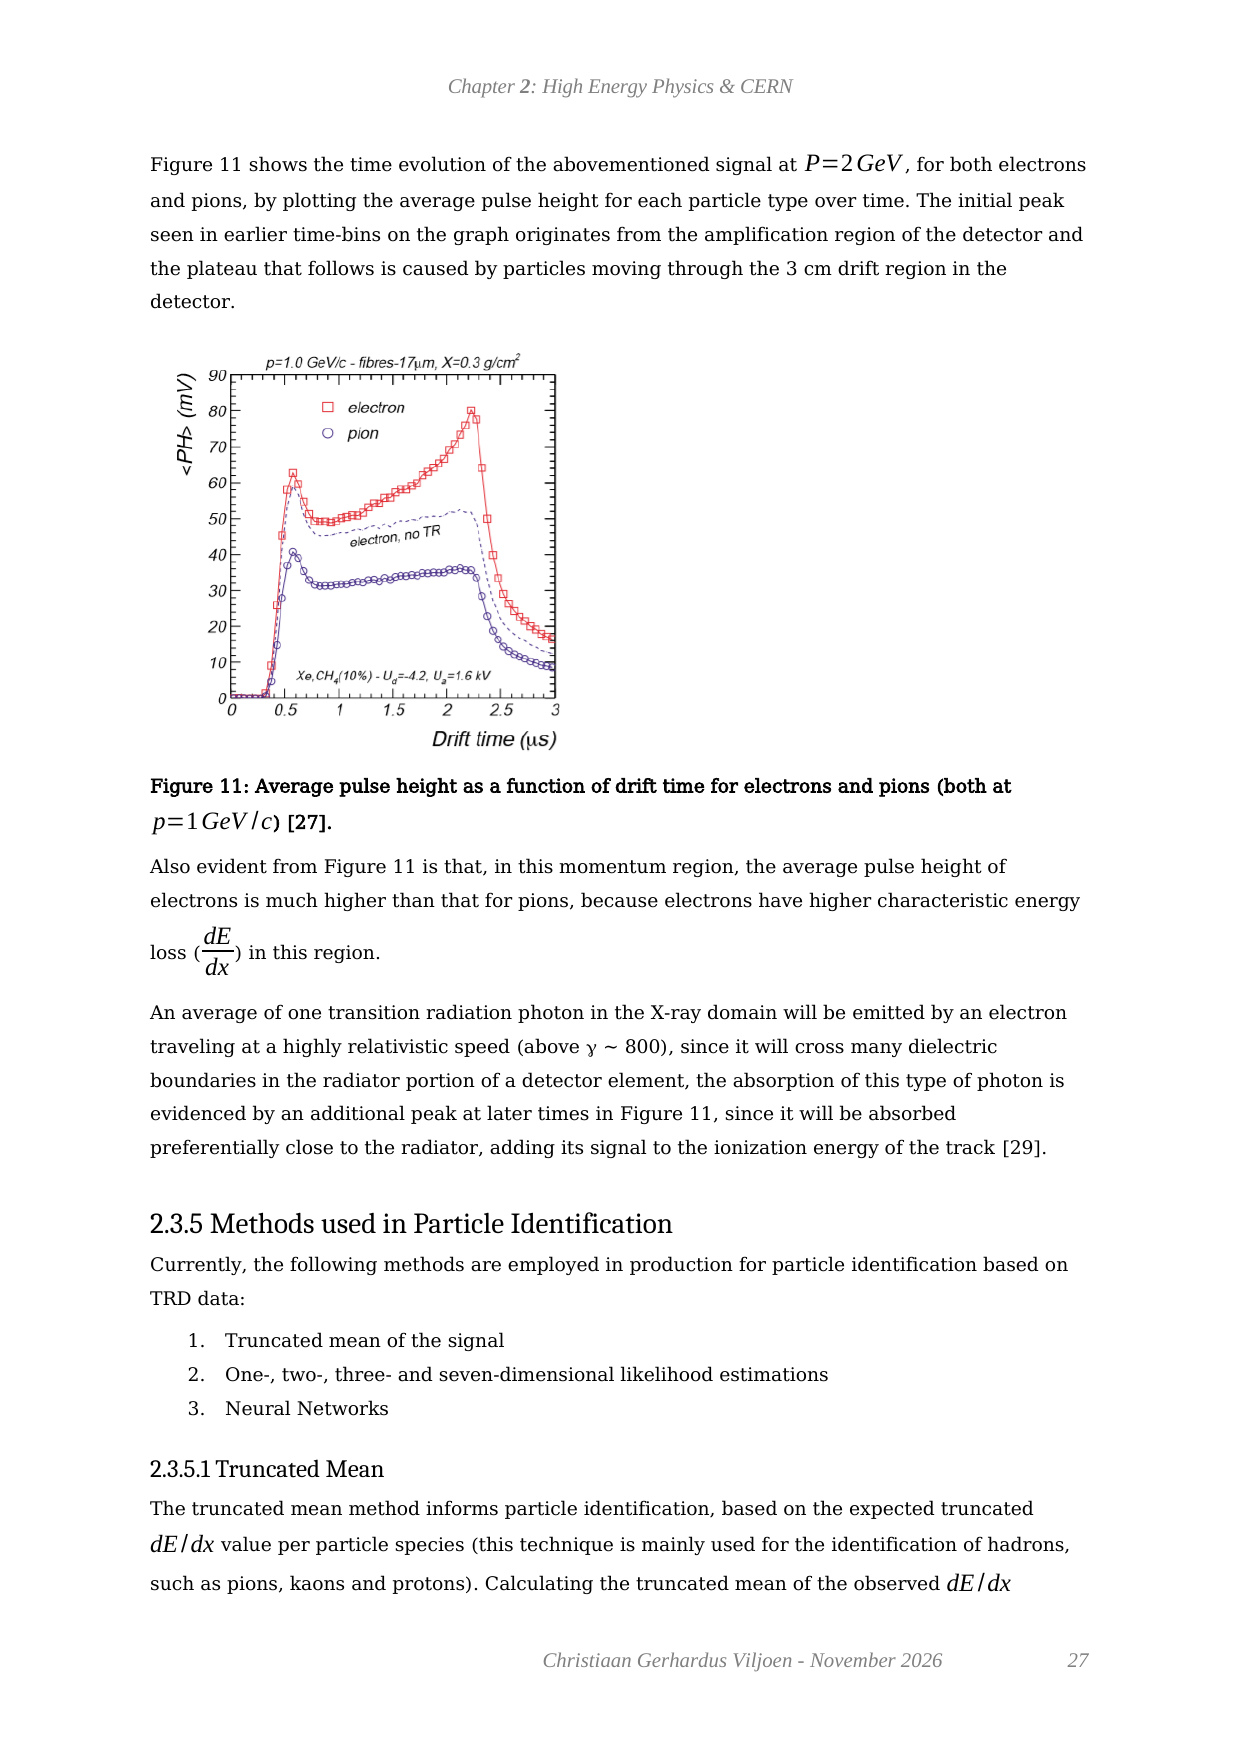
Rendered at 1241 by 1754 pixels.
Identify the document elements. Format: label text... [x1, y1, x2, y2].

subtitle Truncated Mean [150, 1455, 1090, 1484]
subtitle Methods used in Particle Identification [150, 1207, 1090, 1241]
list Neural Networks [187, 1397, 1090, 1419]
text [150, 1497, 1090, 1597]
text Figure 10 shows the time evolution of the abovementioned signal at , for both electrons and pions, by plotting the average pulse height for each particle type over time. The initial peak seen in earlier time-bins on the graph originates from the amplification region of the detector and the plateau that follows is caused by particles moving through the 3 cm drift region in the detector. [150, 150, 1090, 313]
text Currently, the following methods are employed in production for particle identification based on TRD data: [150, 1253, 1090, 1309]
text An average of one transition radiation photon in the X-ray domain will be emitted by an electron traveling at a highly relativistic speed (above ~ 800), since it will cross many dielectric boundaries in the radiator portion of a detector element, the absorption of this type of photon is evidenced by an additional peak at later times in Figure 10, since it will be absorbed preferentially close to the radiator, adding its signal to the ionization energy of the track . [150, 1001, 1090, 1158]
list Truncated mean of the signal [187, 1329, 1090, 1352]
picture [161, 332, 598, 755]
list One-, two-, three- and seven-dimensional likelihood estimations [187, 1363, 1090, 1385]
text Figure 11: Average pulse height as a function of drift time for electrons and pions (both at ). [150, 774, 1090, 835]
text Also evident from Figure 10 is that, in this momentum region, the average pulse height of electrons is much higher than that for pions, because electrons have higher characteristic energy loss () in this region. [150, 855, 1090, 981]
